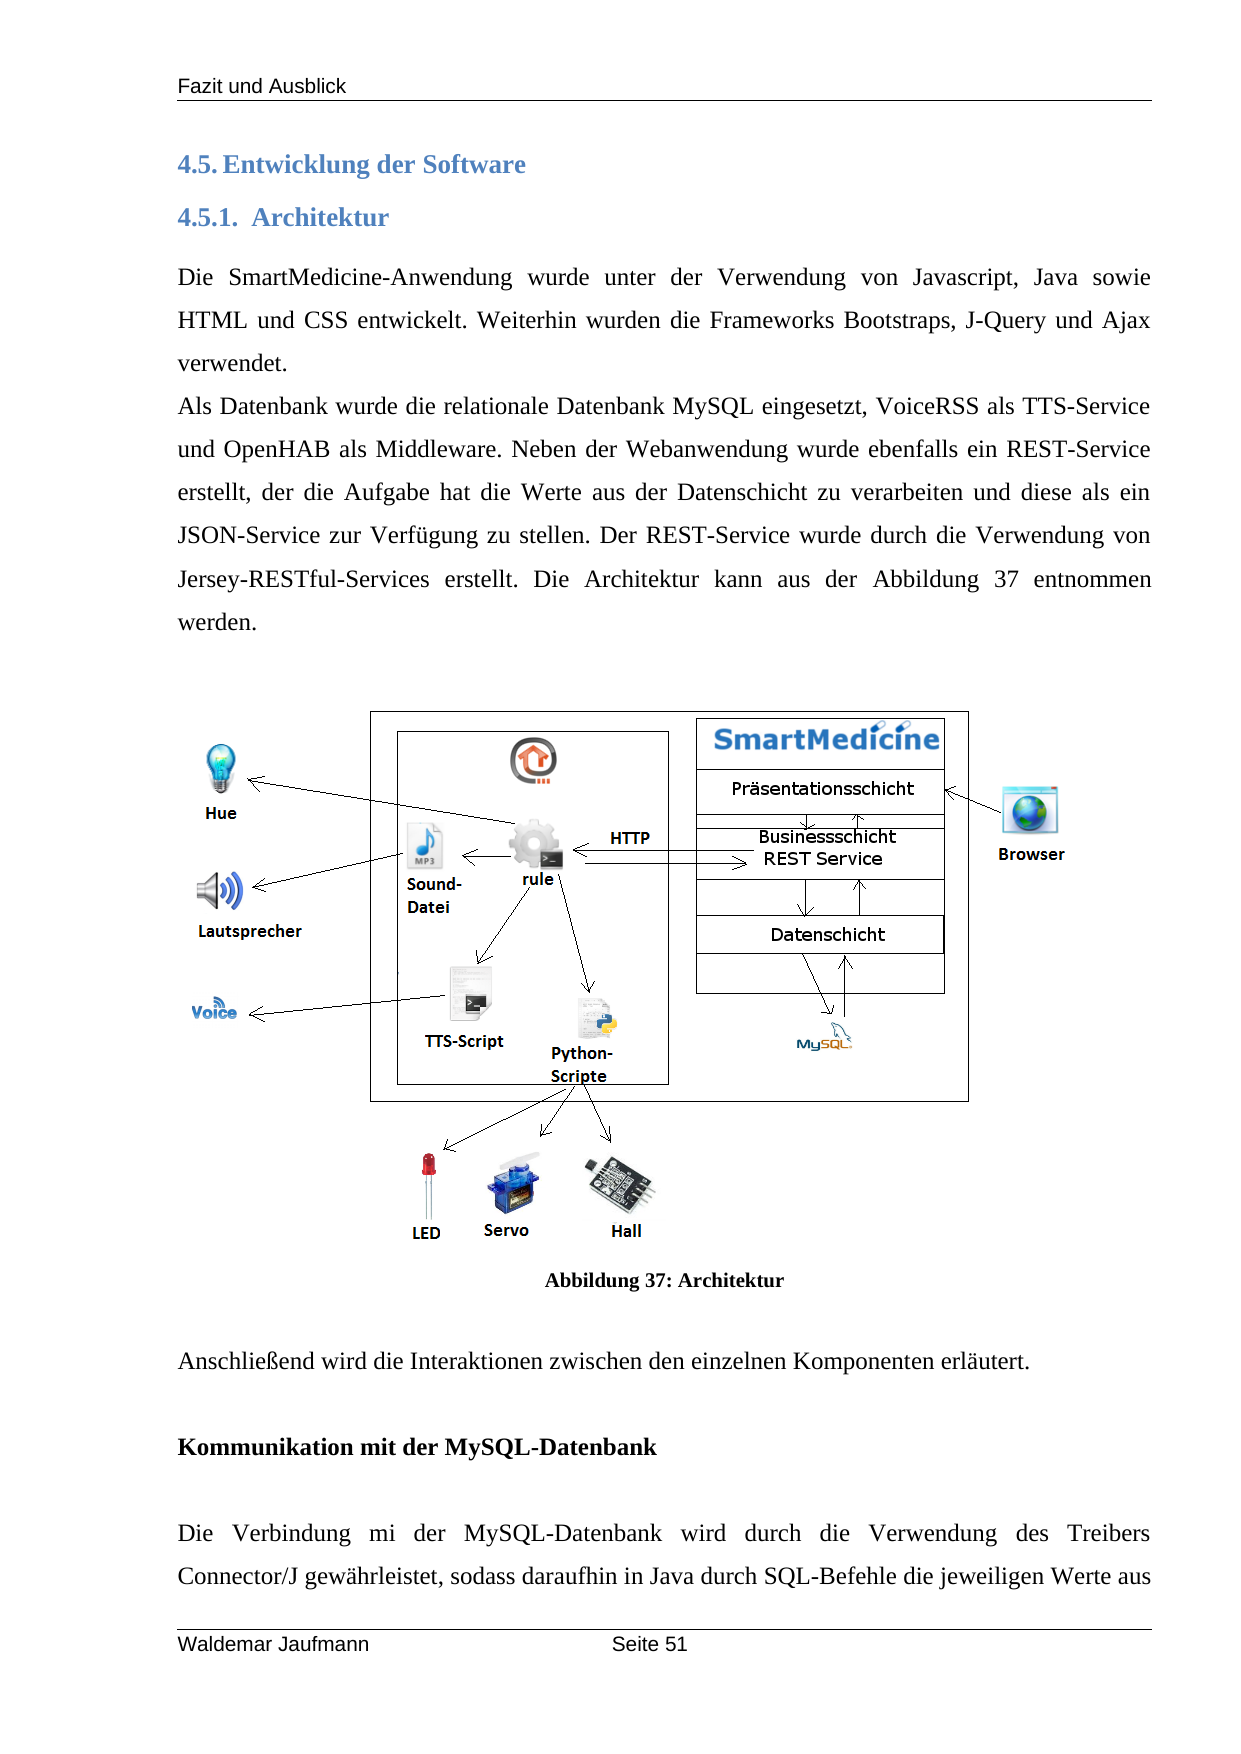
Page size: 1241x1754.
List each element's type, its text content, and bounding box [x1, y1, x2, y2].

picture [177, 707, 1152, 1256]
text Kommunikation mit der MySQL-Datenbank [177, 1432, 1152, 1461]
subtitle Architektur [177, 200, 1152, 233]
text Die SmartMedicine-Anwendung wurde unter der Verwendung von Javascript, Java sowie HTML und CSS entwickelt. Weiterhin wurden die Frameworks Bootstraps, J-Query und Ajax verwendet. [177, 262, 1152, 377]
text Als Datenbank wurde die relationale Datenbank MySQL eingesetzt, VoiceRSS als TTS-Service und OpenHAB als Middleware. Neben der Webanwendung wurde ebenfalls ein REST-Service erstellt, der die Aufgabe hat die Werte aus der Datenschicht zu verarbeiten und diese als ein JSON-Service zur Verfügung zu stellen. Der REST-Service wurde durch die Verwendung von Jersey-RESTful-Services erstellt. Die Architektur kann aus der Abbildung 37 entnommen werden. [177, 391, 1152, 636]
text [177, 1518, 1152, 1590]
text Anschließend wird die Interaktionen zwischen den einzelnen Komponenten erläutert. [177, 1346, 1152, 1374]
subtitle Entwicklung der Software [177, 148, 1152, 179]
